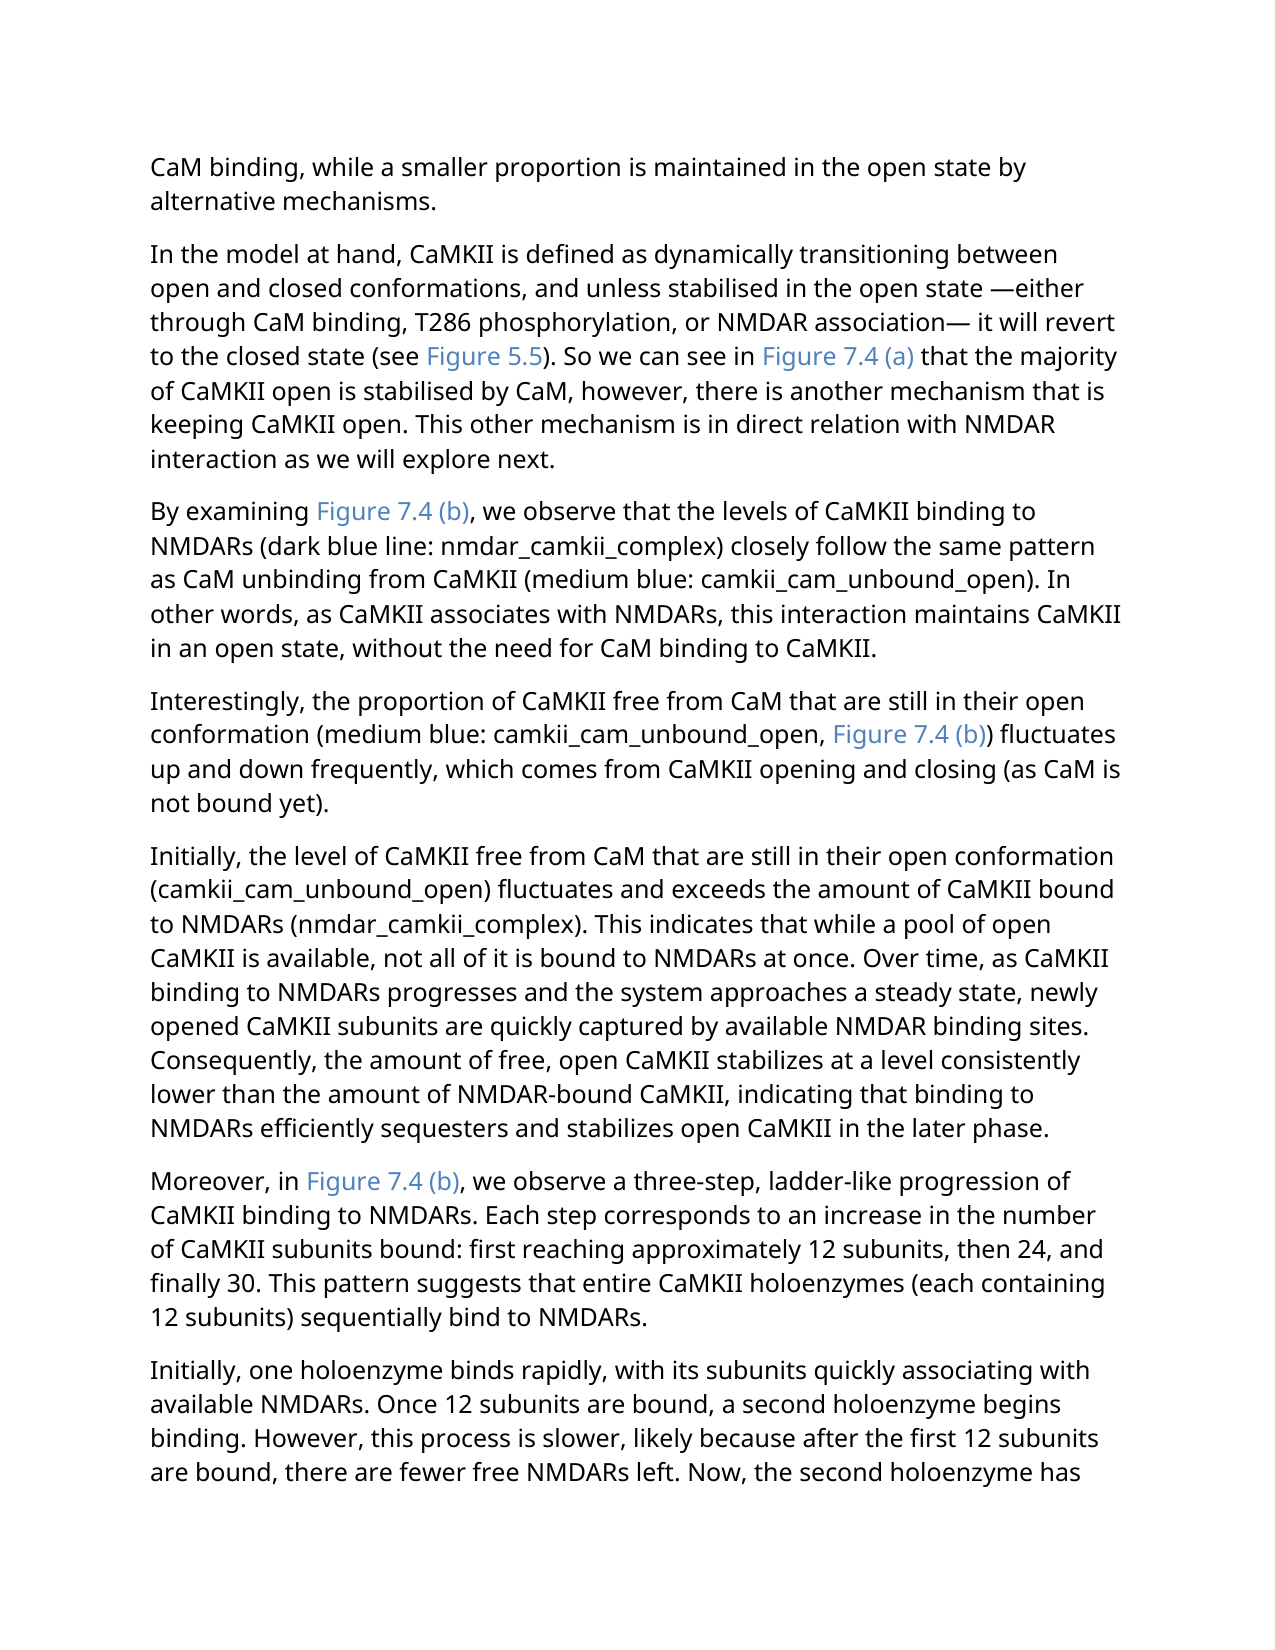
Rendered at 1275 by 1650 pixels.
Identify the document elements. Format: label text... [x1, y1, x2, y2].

text Initially, the level of CaMKII free from CaM that are still in their open conformation (camkii_cam_unbound_open) fluctuates and exceeds the amount of CaMKII bound to NMDARs (nmdar_camkii_complex). This indicates that while a pool of open CaMKII is available, not all of it is bound to NMDARs at once. Over time, as CaMKII binding to NMDARs progresses and the system approaches a steady state, newly opened CaMKII subunits are quickly captured by available NMDAR binding sites. Consequently, the amount of free, open CaMKII stabilizes at a level consistently lower than the amount of NMDAR-bound CaMKII, indicating that binding to NMDARs efficiently sequesters and stabilizes open CaMKII in the later phase. [150, 838, 1125, 1145]
text In the model at hand, CaMKII is defined as dynamically transitioning between open and closed conformations, and unless stabilised in the open state —either through CaM binding, T286 phosphorylation, or NMDAR association— it will revert to the closed state (see Figure 5.5). So we can see in Figure 7.4 (a) that the majority of CaMKII open is stabilised by CaM, however, there is another mechanism that is keeping CaMKII open. This other mechanism is in direct relation with NMDAR interaction as we will explore next. [150, 237, 1125, 475]
text By examining Figure 7.4 (b), we observe that the levels of CaMKII binding to NMDARs (dark blue line: nmdar_camkii_complex) closely follow the same pattern as CaM unbinding from CaMKII (medium blue: camkii_cam_unbound_open). In other words, as CaMKII associates with NMDARs, this interaction maintains CaMKII in an open state, without the need for CaM binding to CaMKII. [150, 494, 1125, 664]
text Moreover, in Figure 7.4 (b), we observe a three-step, ladder-like progression of CaMKII binding to NMDARs. Each step corresponds to an increase in the number of CaMKII subunits bound: first reaching approximately 12 subunits, then 24, and finally 30. This pattern suggests that entire CaMKII holoenzymes (each containing 12 subunits) sequentially bind to NMDARs. [150, 1163, 1125, 1334]
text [150, 150, 1125, 218]
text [150, 1352, 1125, 1489]
text Interestingly, the proportion of CaMKII free from CaM that are still in their open conformation (medium blue: camkii_cam_unbound_open, Figure 7.4 (b)) fluctuates up and down frequently, which comes from CaMKII opening and closing (as CaM is not bound yet). [150, 683, 1125, 819]
